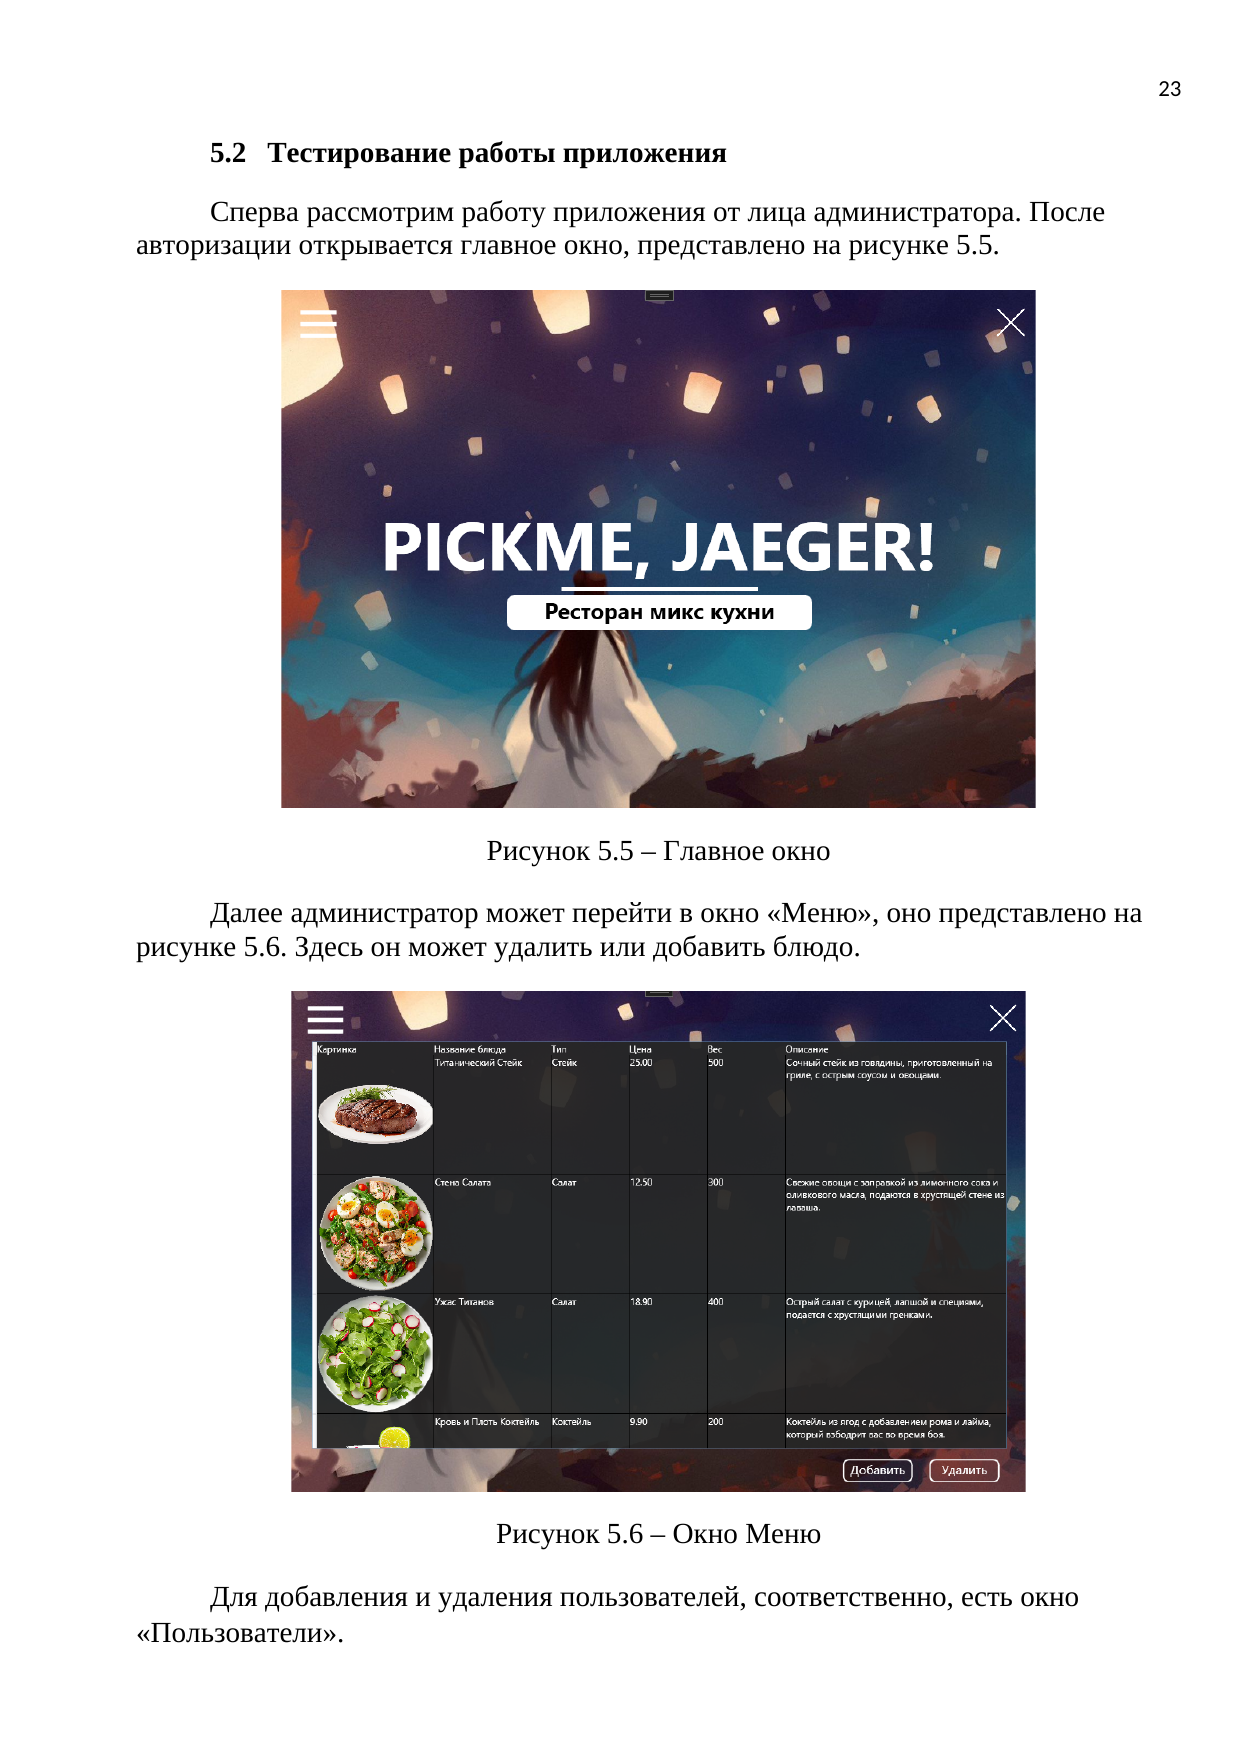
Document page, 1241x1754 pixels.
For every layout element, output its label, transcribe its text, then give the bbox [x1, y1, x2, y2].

text Сперва рассмотрим работу приложения от лица администратора. После авторизации открывается главное окно, представлено на рисунке 5.5. [136, 194, 1181, 261]
text Рисунок 5.6 – Окно Меню [136, 1516, 1181, 1550]
text Рисунок 5.5 – Главное окно [136, 833, 1181, 866]
subtitle Тестирование работы приложения [136, 135, 1181, 169]
picture [291, 991, 1026, 1492]
text Для добавления и удаления пользователей, соответственно, есть окно «Пользователи». [136, 1579, 1181, 1649]
text Далее администратор может перейти в окно «Меню», оно представлено на рисунке 5.6. Здесь он может удалить или добавить блюдо. [136, 895, 1181, 962]
picture [281, 290, 1036, 808]
